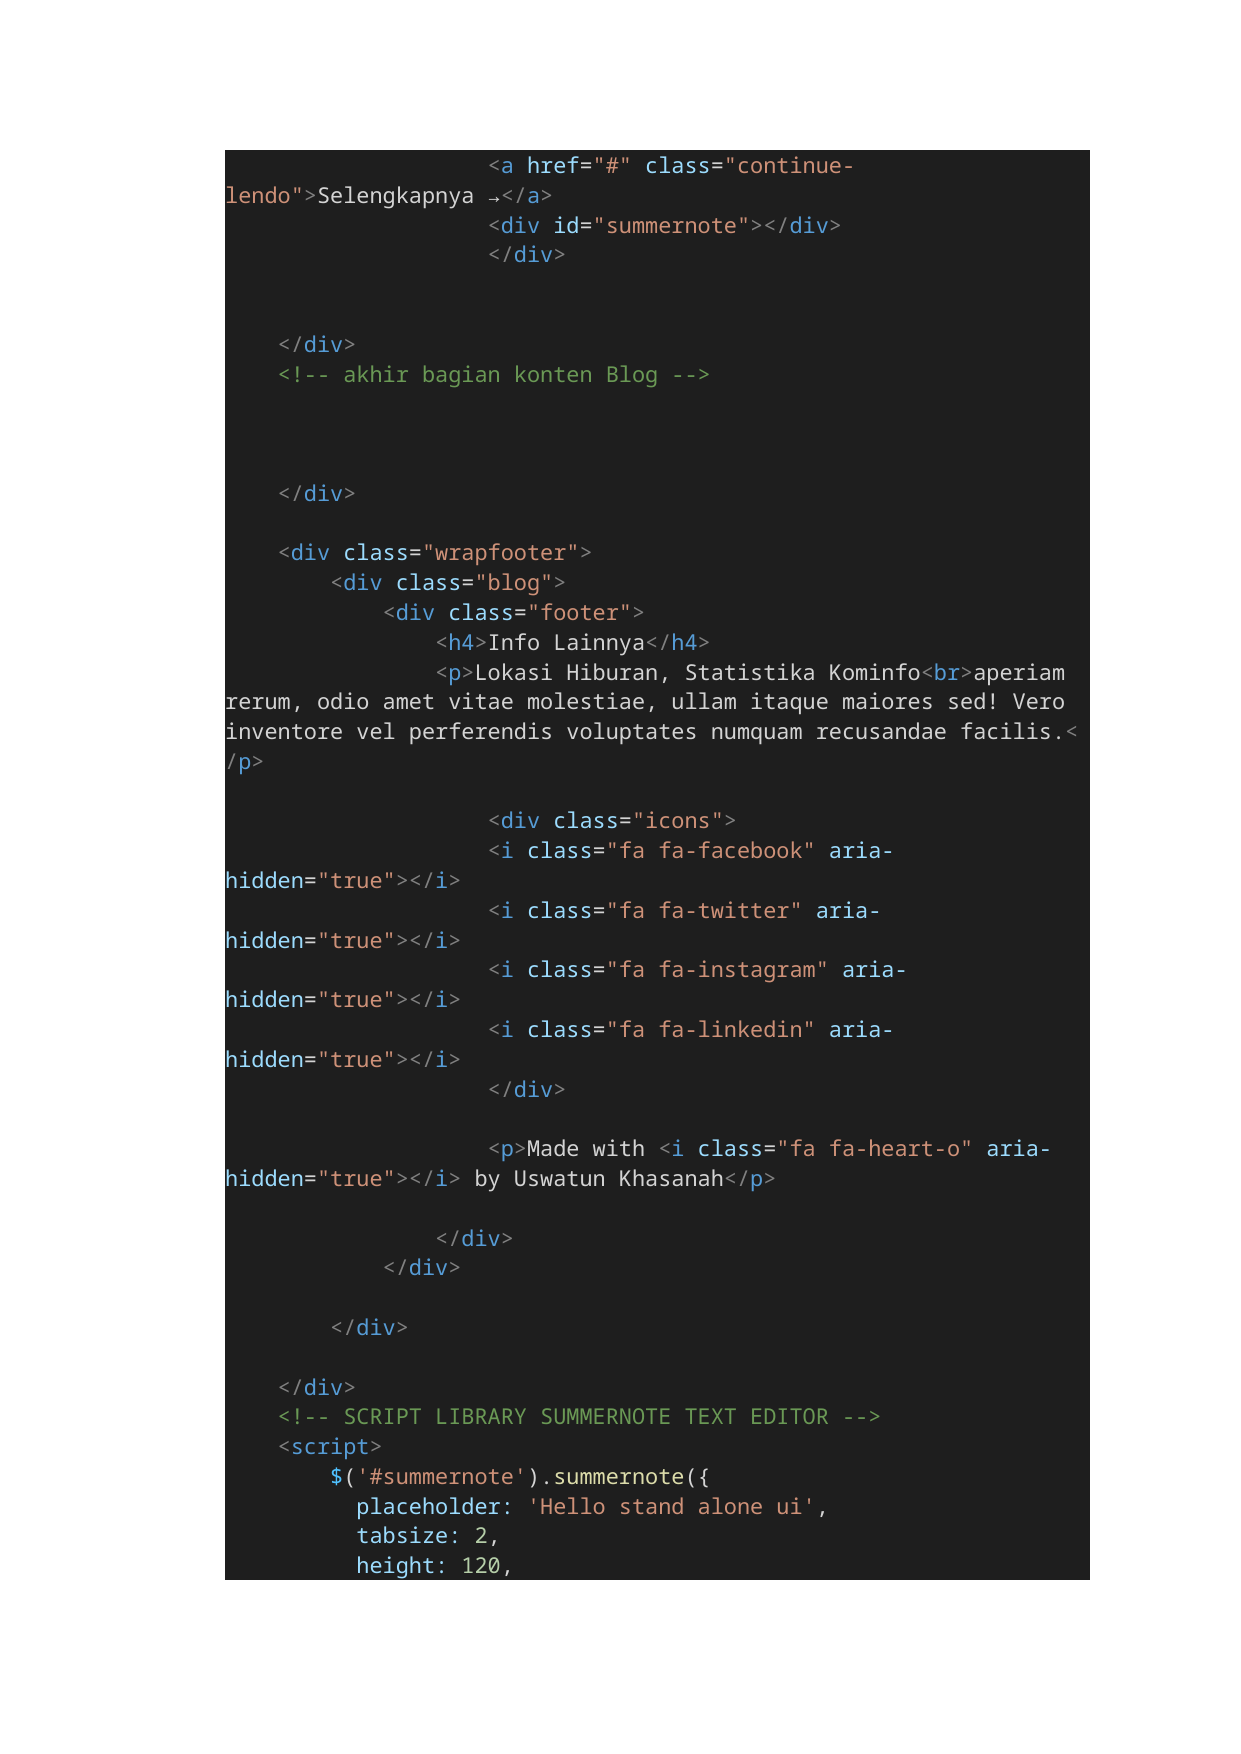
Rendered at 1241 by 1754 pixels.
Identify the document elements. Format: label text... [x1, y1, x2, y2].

text <i class="fa fa-linkedin" aria-hidden="true"></i> [225, 1014, 1090, 1073]
text <p>Made with <i class="fa fa-heart-o" aria-hidden="true"></i> by Uswatun Khasanah</p> [225, 1133, 1090, 1193]
text </div> [225, 329, 1090, 358]
text <p>Lokasi Hiburan, Statistika Kominfo<br>aperiam rerum, odio amet vitae molestiae, ullam itaque maiores sed! Vero inventore vel perferendis voluptates numquam recusandae facilis.</p> [225, 656, 1090, 776]
text <div class="wrapfooter"> [225, 537, 1090, 567]
text <a href="#" class="continue-lendo">Selengkapnya →</a> [225, 150, 1090, 209]
text <div id="summernote"></div> [225, 209, 1090, 239]
text </div> [225, 1371, 1090, 1401]
text <h4>Info Lainnya</h4> [225, 627, 1090, 656]
text <!-- SCRIPT LIBRARY SUMMERNOTE TEXT EDITOR --> [225, 1401, 1090, 1431]
text <div class="icons"> [225, 805, 1090, 835]
text <!-- akhir bagian konten Blog --> [225, 358, 1090, 388]
text </div> [225, 1222, 1090, 1252]
text </div> [225, 478, 1090, 507]
text placeholder: 'Hello stand alone ui', [225, 1491, 1090, 1520]
text <i class="fa fa-facebook" aria-hidden="true"></i> [225, 835, 1090, 895]
text <div class="blog"> [225, 567, 1090, 597]
text </div> [225, 239, 1090, 269]
text </div> [225, 1252, 1090, 1282]
text <div class="footer"> [225, 597, 1090, 627]
text </div> [225, 1312, 1090, 1342]
text tabsize: 2, [225, 1520, 1090, 1550]
text <script> [225, 1431, 1090, 1461]
text </div> [225, 1073, 1090, 1103]
text <i class="fa fa-instagram" aria-hidden="true"></i> [225, 954, 1090, 1014]
text $('#summernote').summernote({ [225, 1461, 1090, 1491]
text height: 120, [225, 1550, 1090, 1580]
text <i class="fa fa-twitter" aria-hidden="true"></i> [225, 895, 1090, 954]
